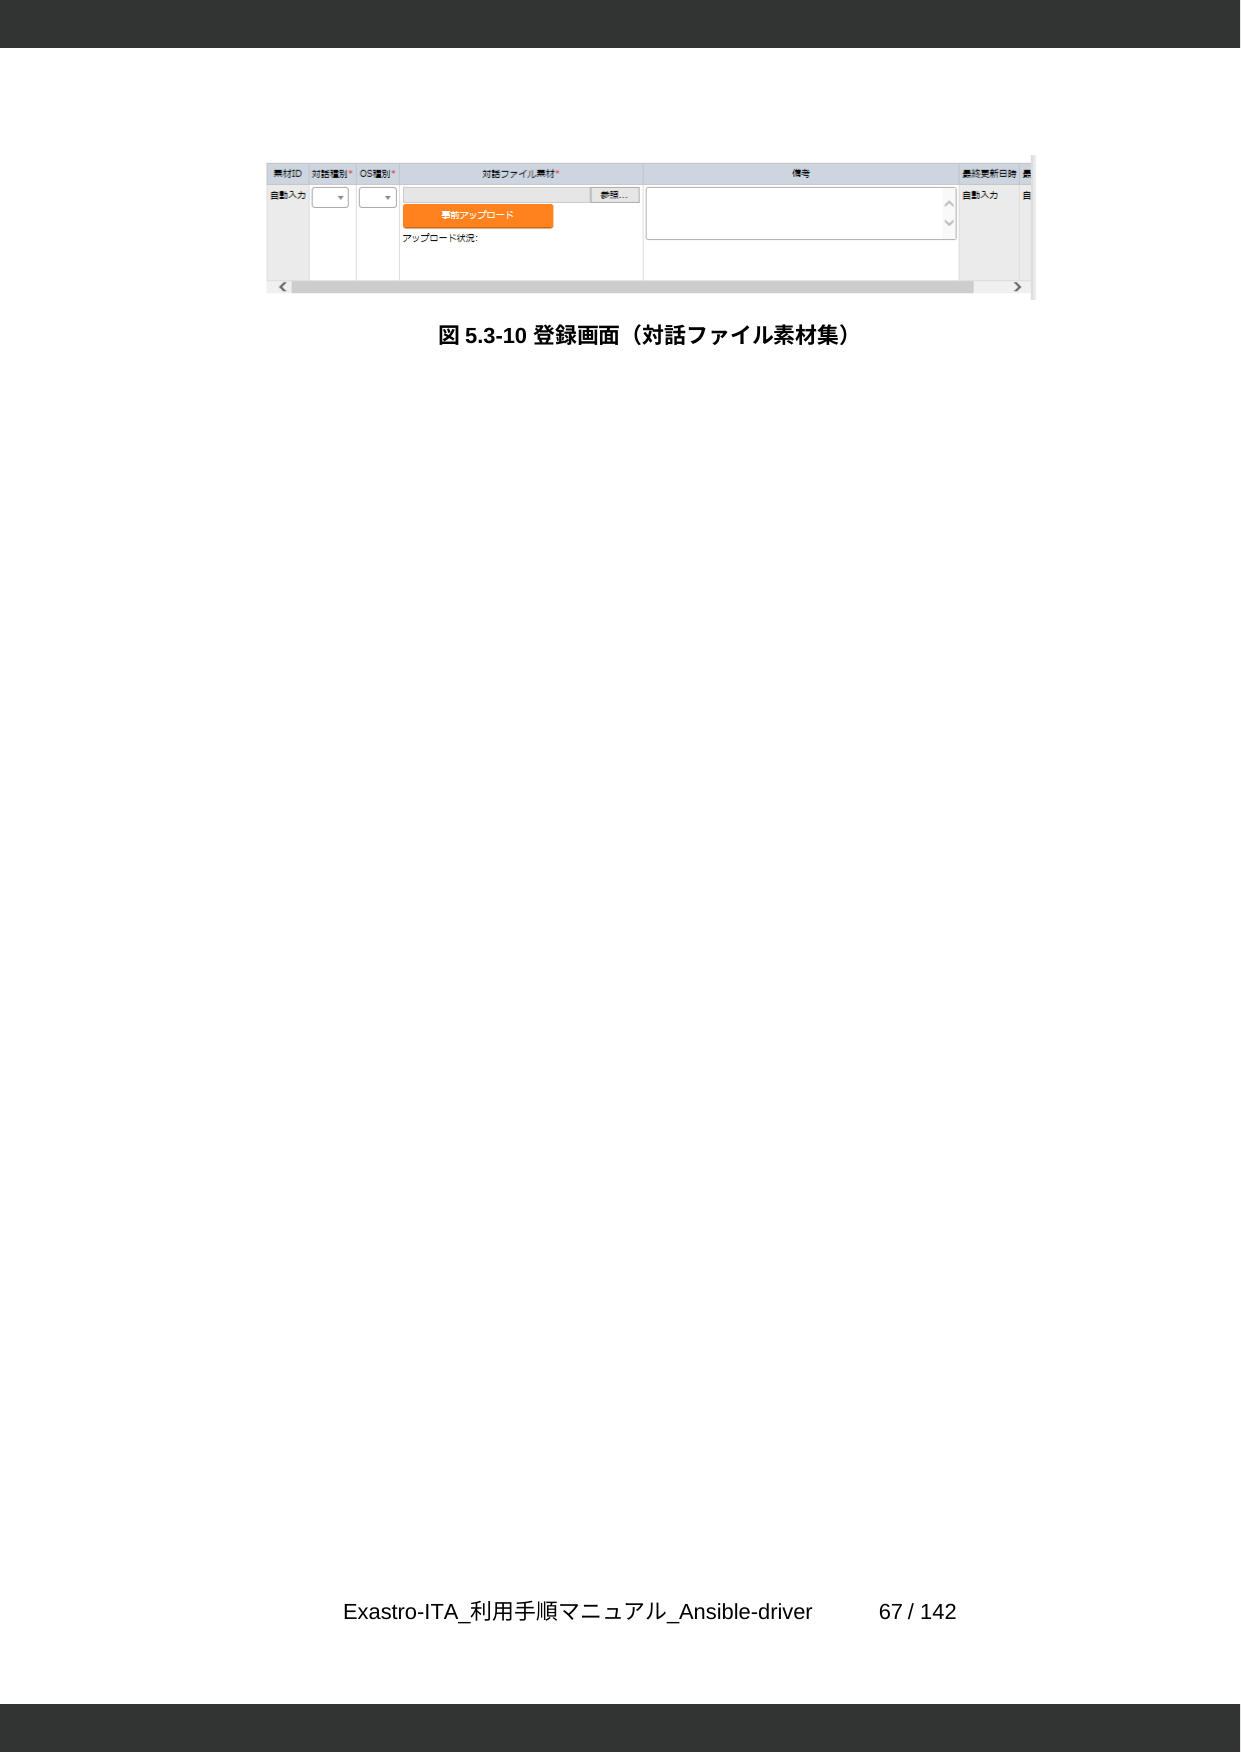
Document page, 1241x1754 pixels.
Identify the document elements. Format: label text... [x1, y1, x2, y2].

text 図 5.3-10 登録画面（対話ファイル素材集） [148, 304, 1152, 363]
picture [0, 1704, 1241, 1752]
picture [263, 155, 1037, 300]
picture [0, 0, 1241, 48]
